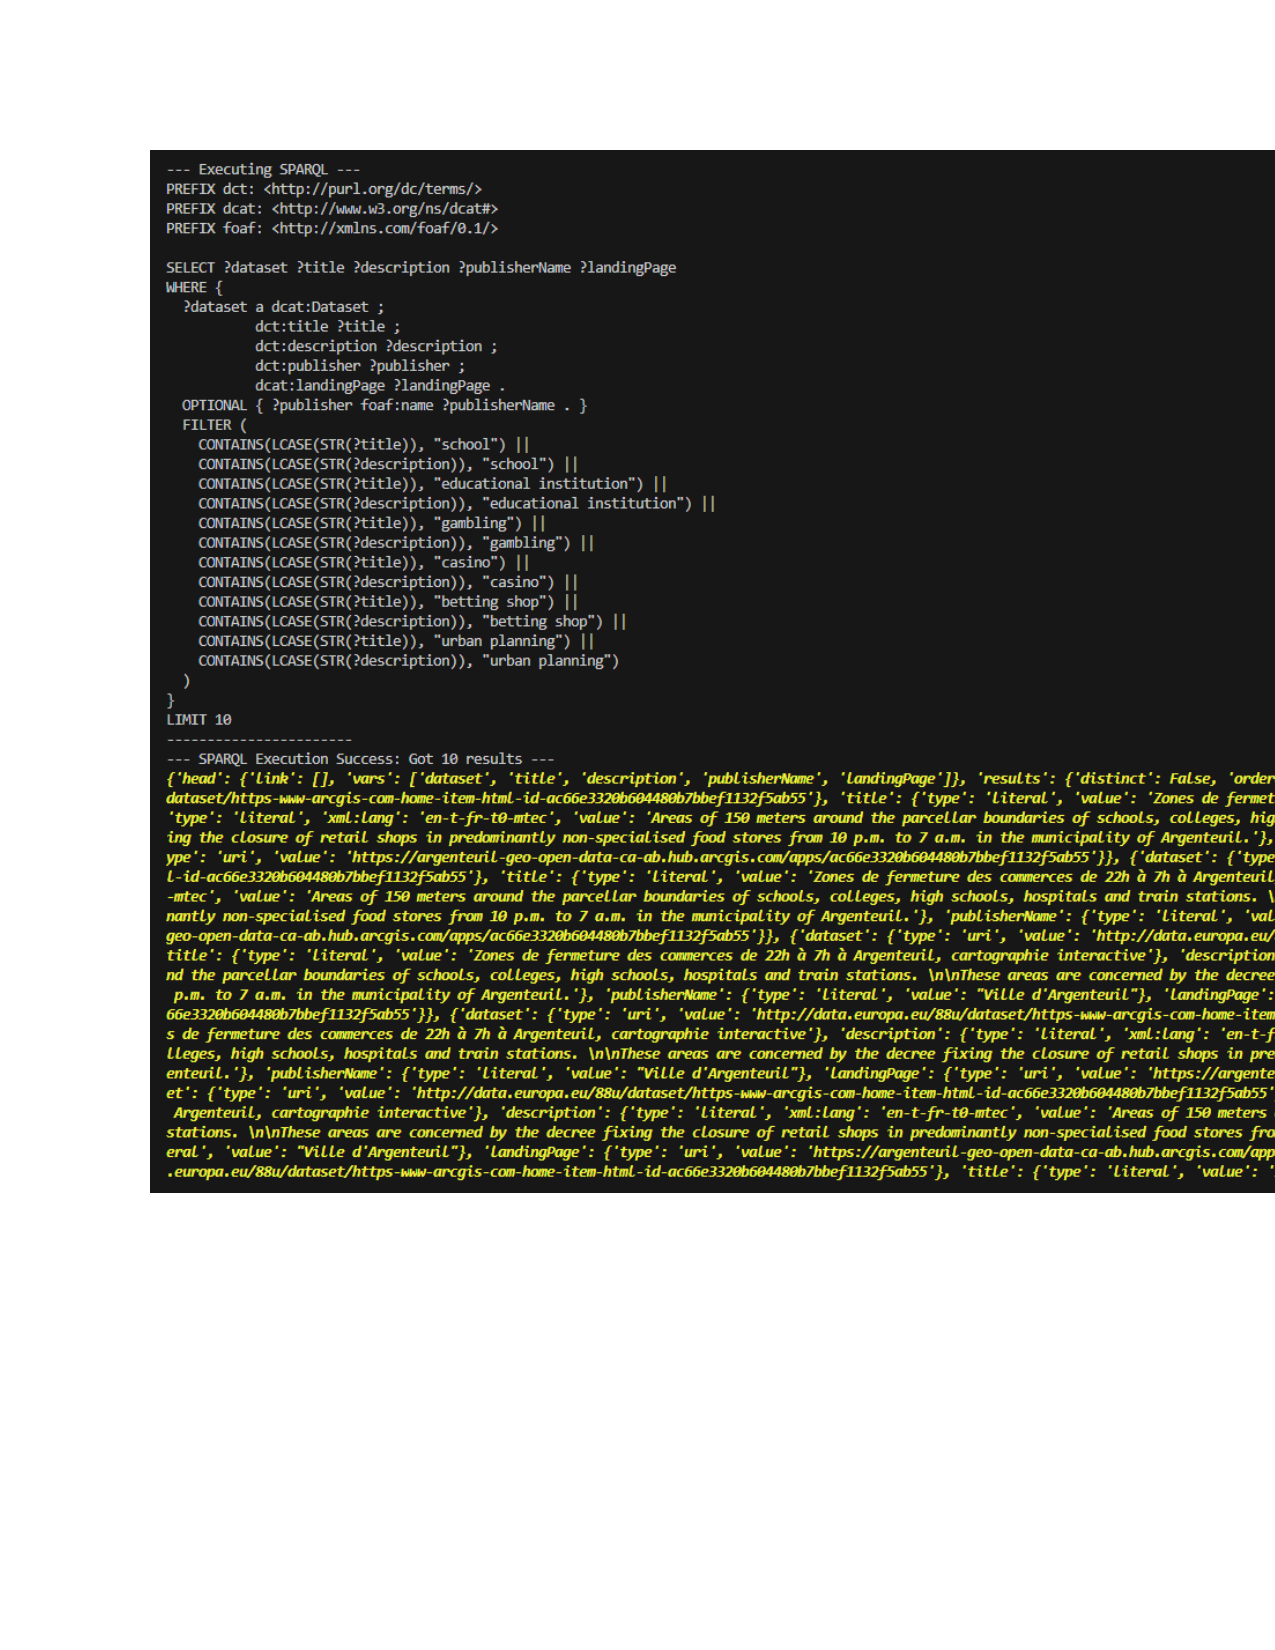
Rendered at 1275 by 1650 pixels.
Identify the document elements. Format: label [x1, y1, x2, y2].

picture [150, 150, 1275, 1193]
